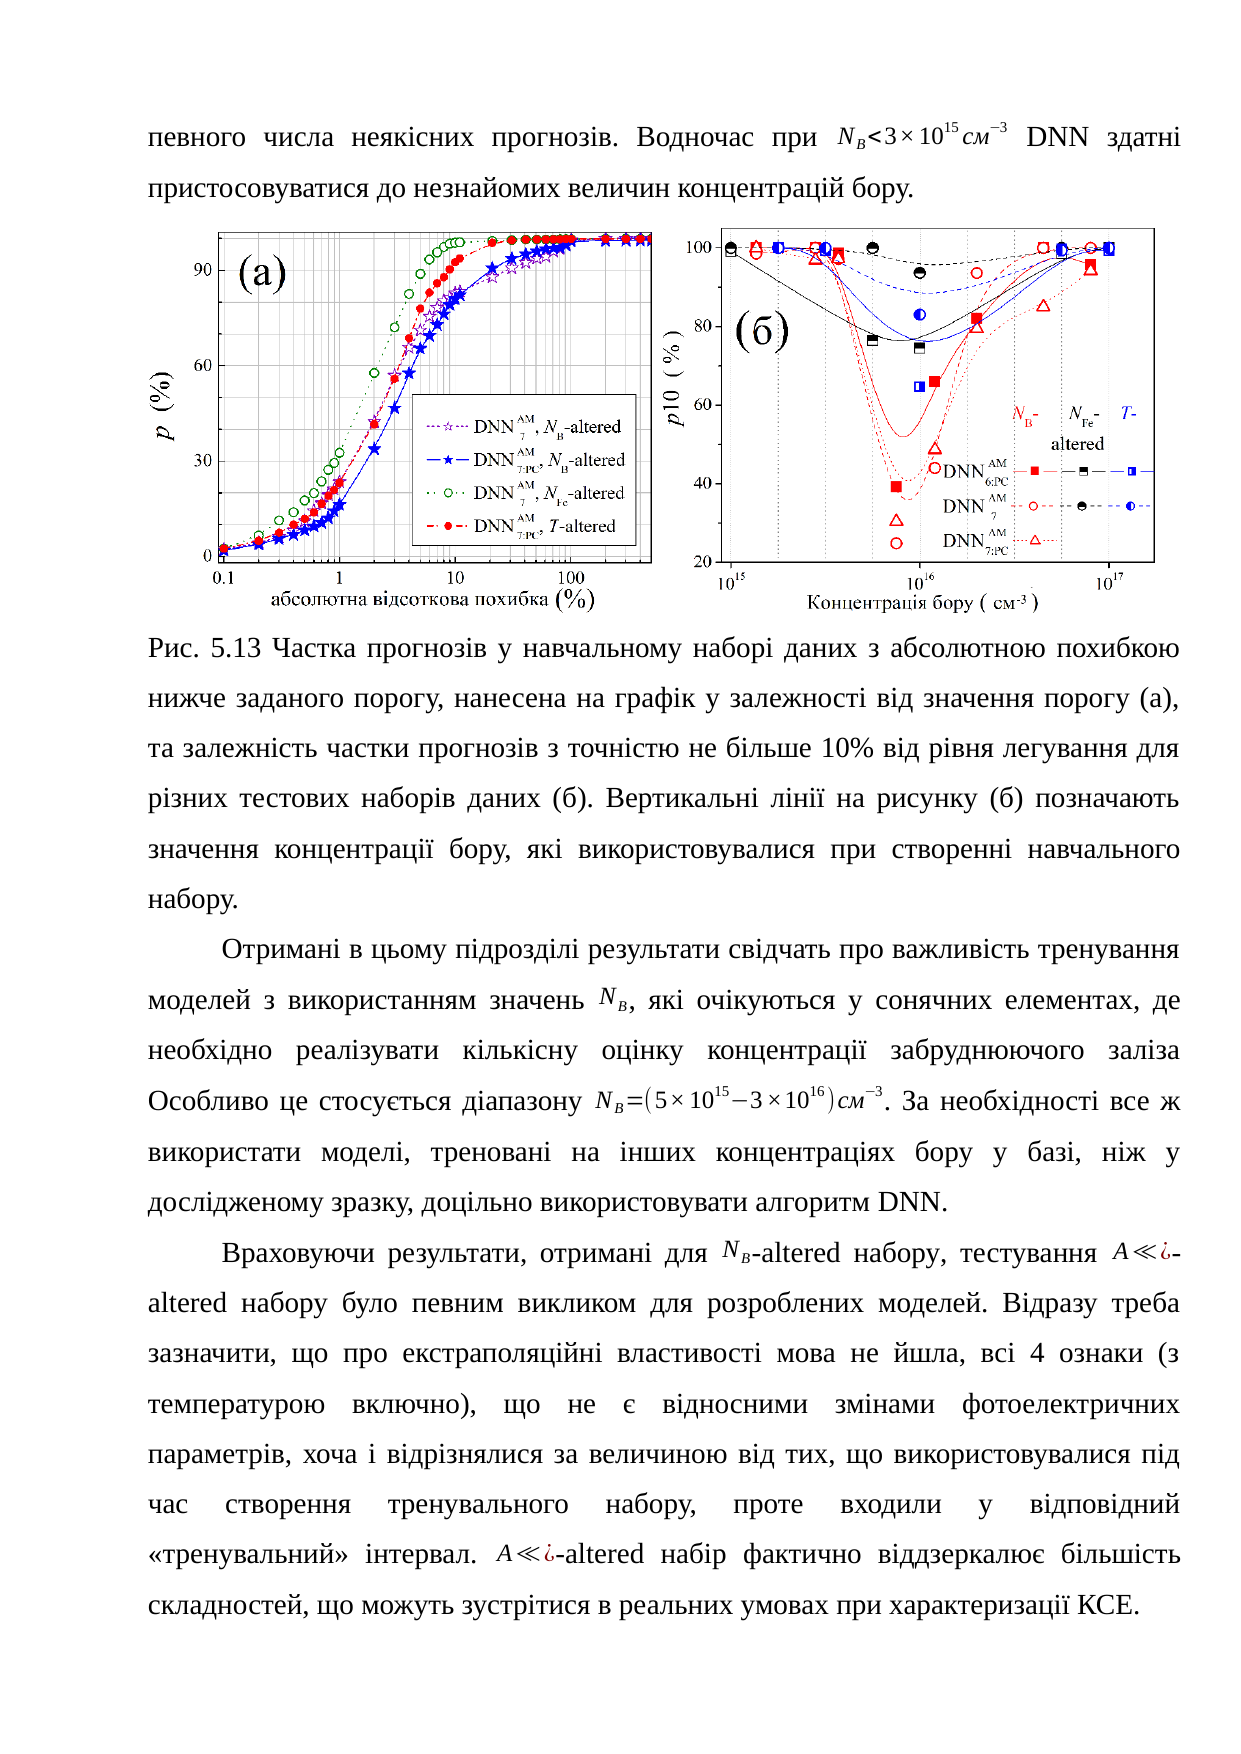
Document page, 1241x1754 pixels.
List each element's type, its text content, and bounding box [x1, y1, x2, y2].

text Рис. 5.13 Частка прогнозів у навчальному наборі даних з абсолютною похибкою нижче заданого порогу, нанесена на графік у залежності від значення порогу (а), та залежність частки прогнозів з точністю не більше 10% від рівня легування для різних тестових наборів даних (б). Вертикальні лінії на рисунку (б) позначають значення концентрації бору, які використовувалися при створенні навчального набору. [148, 630, 1181, 915]
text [148, 118, 1181, 203]
picture [147, 220, 1164, 613]
text Враховуючи результати, отримані для -altered набору, тестування -altered набору було певним викликом для розроблених моделей. Відразу треба зазначити, що про екстраполяційні властивості мова не йшла, всі 4 ознаки (з температурою включно), що не є відносними змінами фотоелектричних параметрів, хоча і відрізнялися за величиною від тих, що використовувалися під час створення тренувального набору, проте входили у відповідний «тренувальний» інтервал. -altered набір фактично віддзеркалює більшість складностей, що можуть зустрітися в реальних умовах при характеризації КСЕ. [148, 1235, 1181, 1621]
text Отримані в цьому підрозділі результати свідчать про важливість тренування моделей з використанням значень , які очікуються у сонячних елементах, де необхідно реалізувати кількісну оцінку концентрації забруднюючого заліза Особливо це стосується діапазону . За необхідності все ж використати моделі, треновані на інших концентраціях бору у базі, ніж у дослідженому зразку, доцільно використовувати алгоритм DNN. [148, 932, 1181, 1218]
